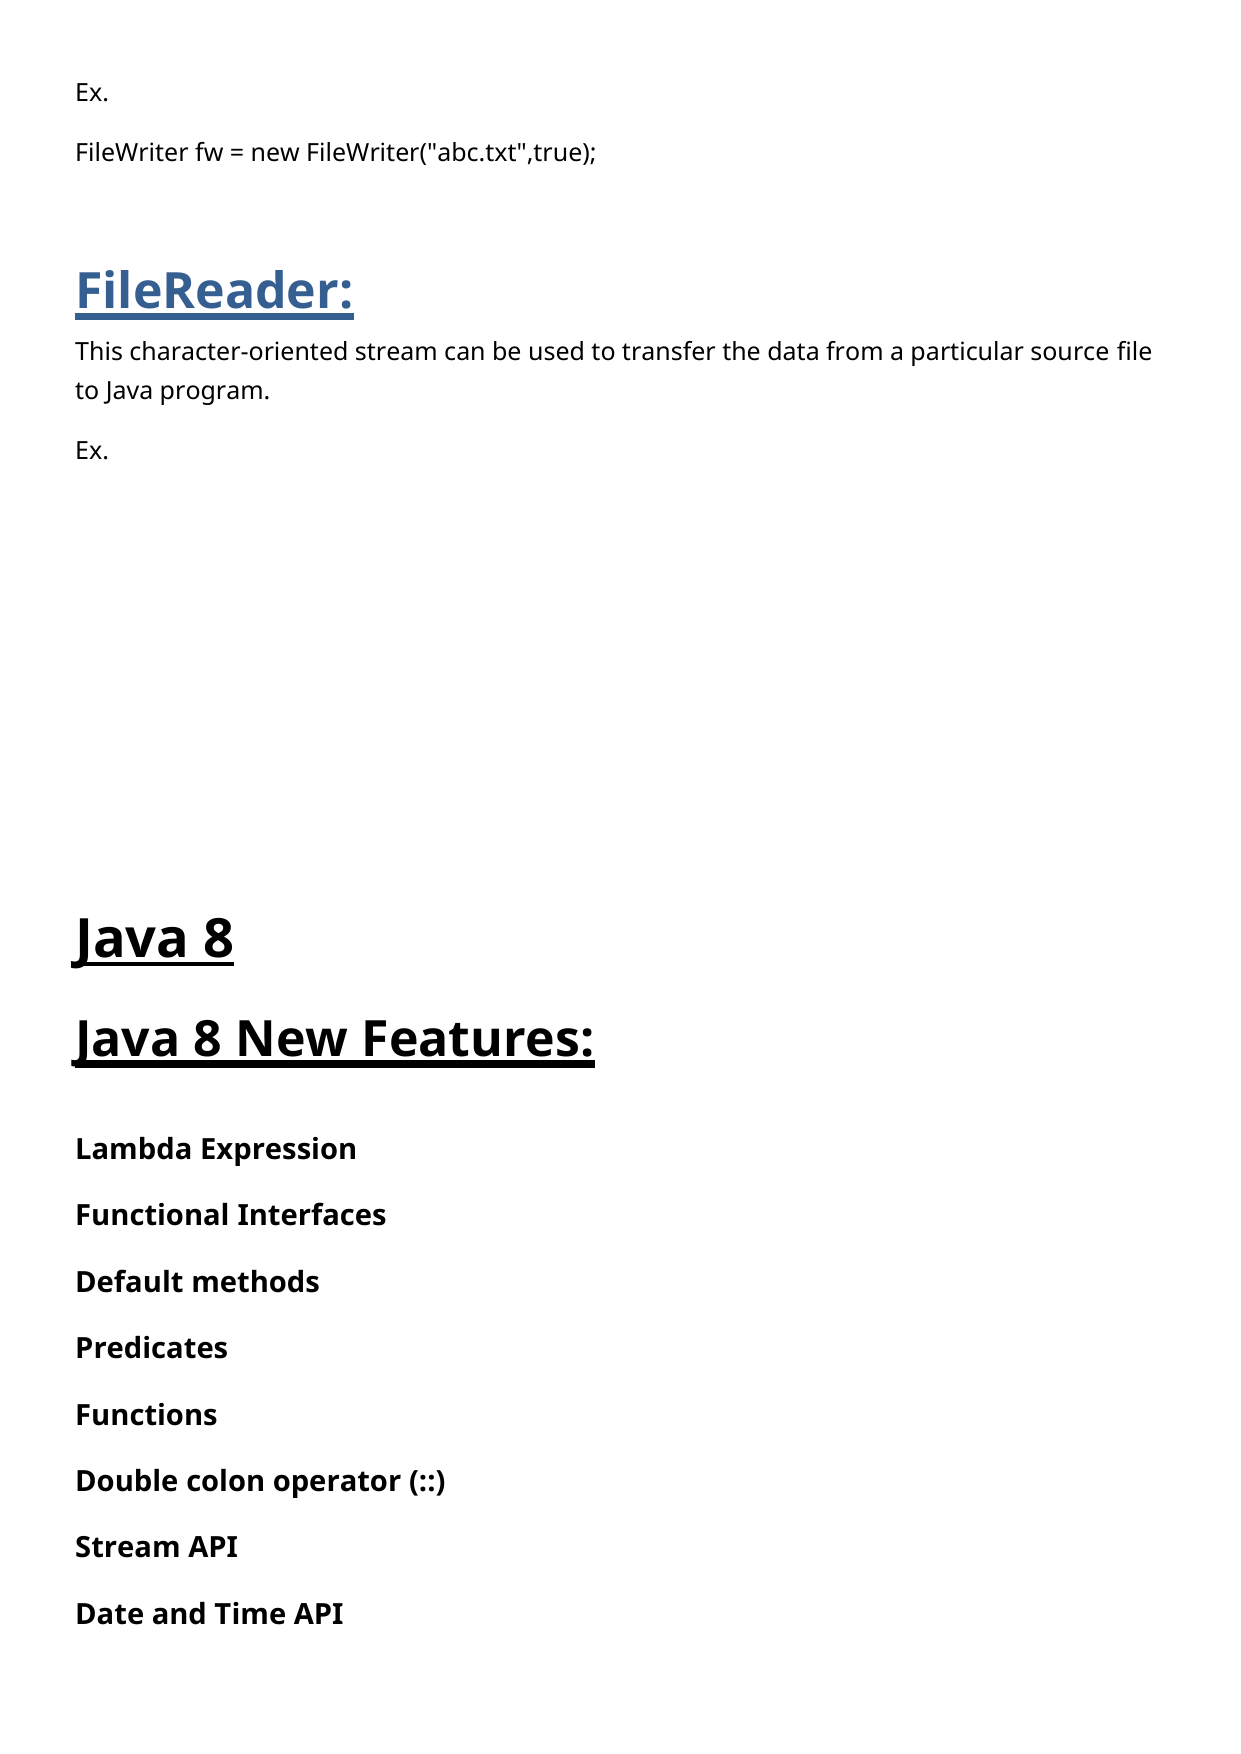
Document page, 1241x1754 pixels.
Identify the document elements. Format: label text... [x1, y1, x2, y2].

subtitle Java 8 [75, 900, 1165, 973]
text Ex. [75, 75, 1165, 109]
text Stream API [75, 1527, 1165, 1566]
text Lambda Expression [75, 1128, 1165, 1168]
text Functional Interfaces [75, 1194, 1165, 1234]
text Default methods [75, 1261, 1165, 1301]
text Double colon operator (::) [75, 1460, 1165, 1500]
text This character-oriented stream can be used to transfer the data from a particular source file to Java program. [75, 333, 1165, 407]
text Date and Time API [75, 1593, 1165, 1633]
text Functions [75, 1394, 1165, 1433]
subtitle FileReader: [75, 255, 1165, 323]
text FileWriter fw = new FileWriter("abc.txt",true); [75, 135, 1165, 169]
text Predicates [75, 1327, 1165, 1367]
text Ex. [75, 432, 1165, 467]
subtitle Java 8 New Features: [75, 1003, 1165, 1071]
